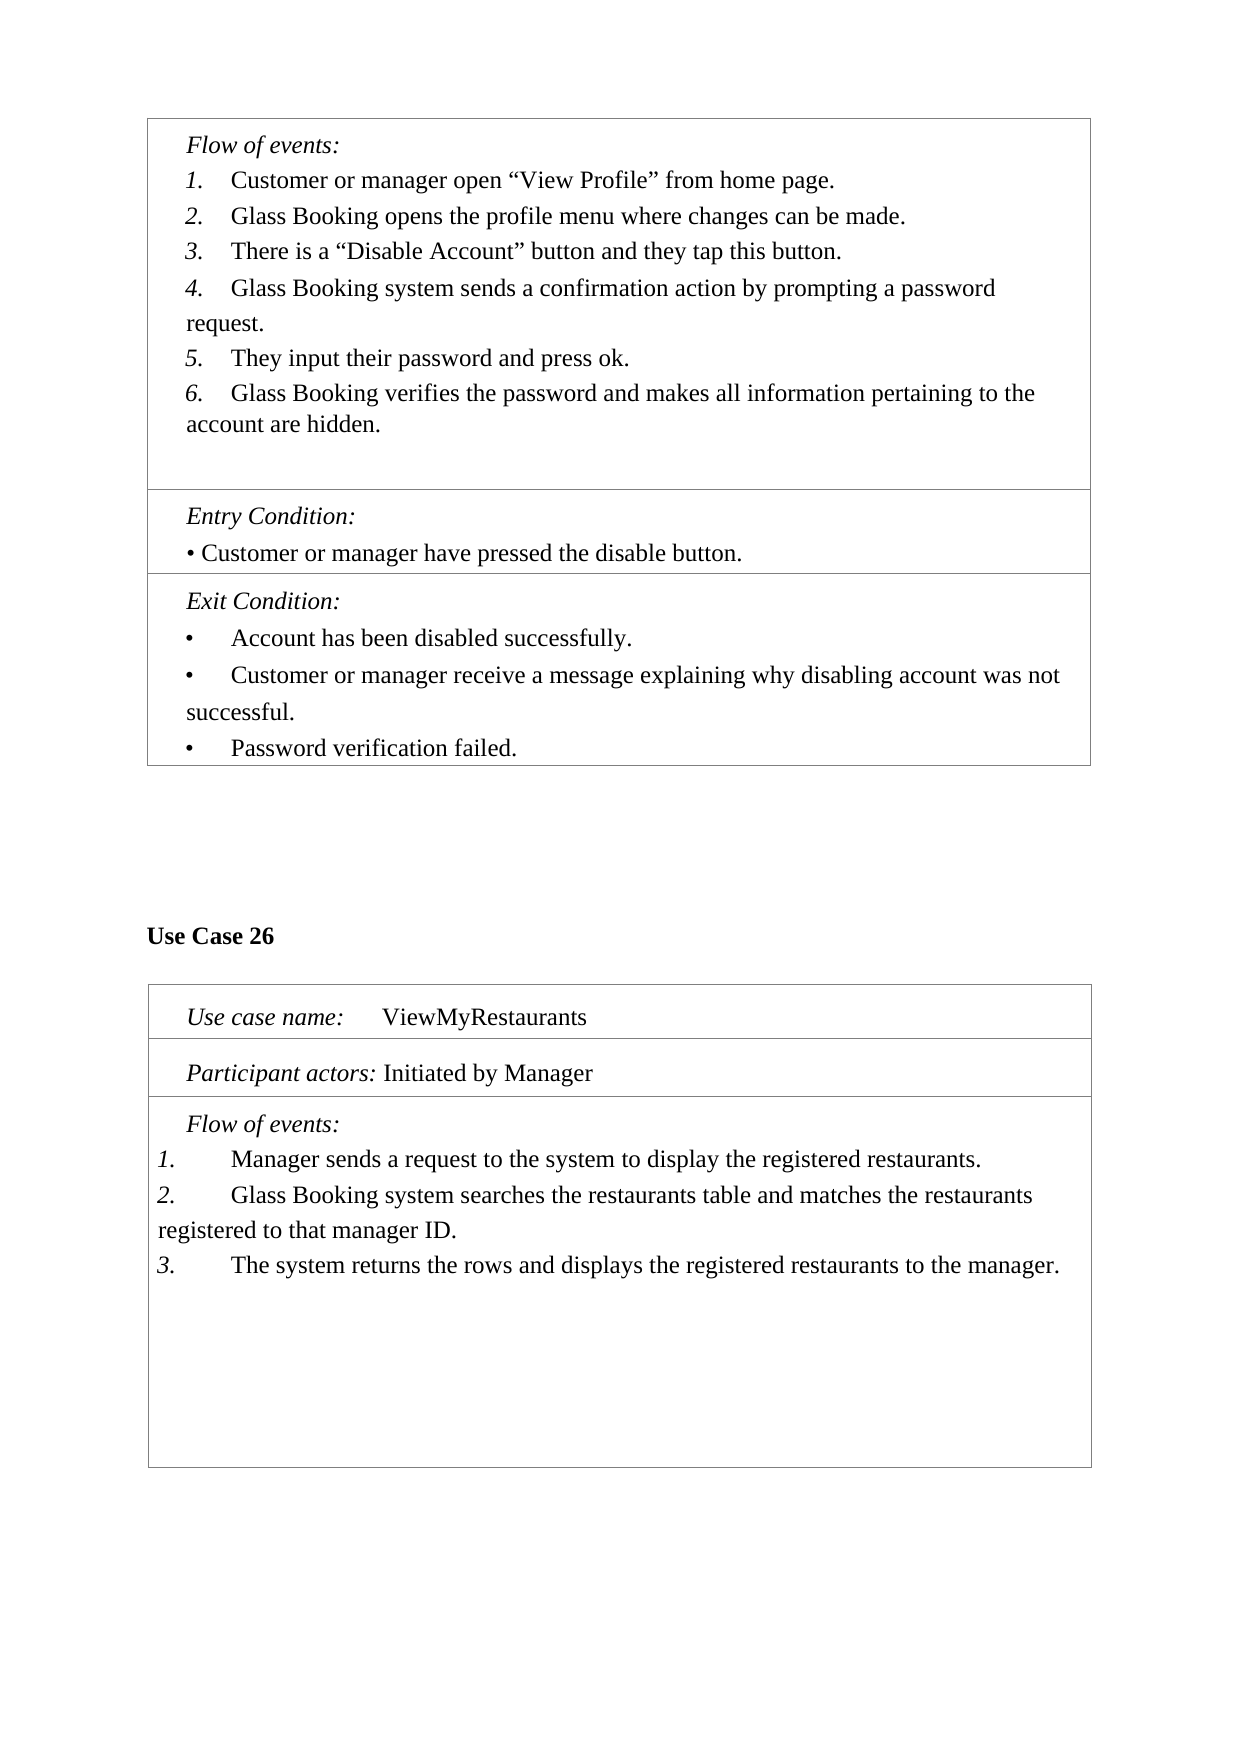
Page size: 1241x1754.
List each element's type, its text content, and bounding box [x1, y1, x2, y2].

text Use Case 26 [146, 921, 853, 950]
table_cell Entry Condition: • Customer or manager have pressed the disable button. [148, 490, 1090, 573]
table_cell Exit Condition: Account has been disabled successfully. Customer or manager receive a message explaining why disabling account was not successful. Password verification failed. [148, 574, 1090, 765]
table_cell Flow of events: Manager sends a request to the system to display the registered restaurants. Glass Booking system searches the restaurants table and matches the restaurants registered to that manager ID. The system returns the rows and displays the registered restaurants to the manager. [149, 1097, 1091, 1467]
table_header Use case name: ViewMyRestaurants [149, 985, 1091, 1038]
table_cell Flow of events: Customer or manager open “View Profile” from home page. Glass Booking opens the profile menu where changes can be made. There is a “Disable Account” button and they tap this button. Glass Booking system sends a confirmation action by prompting a password request. They input their password and press ok. Glass Booking verifies the password and makes all information pertaining to the account are hidden. [148, 119, 1090, 489]
table_cell Participant actors: Initiated by Manager [149, 1039, 1091, 1096]
